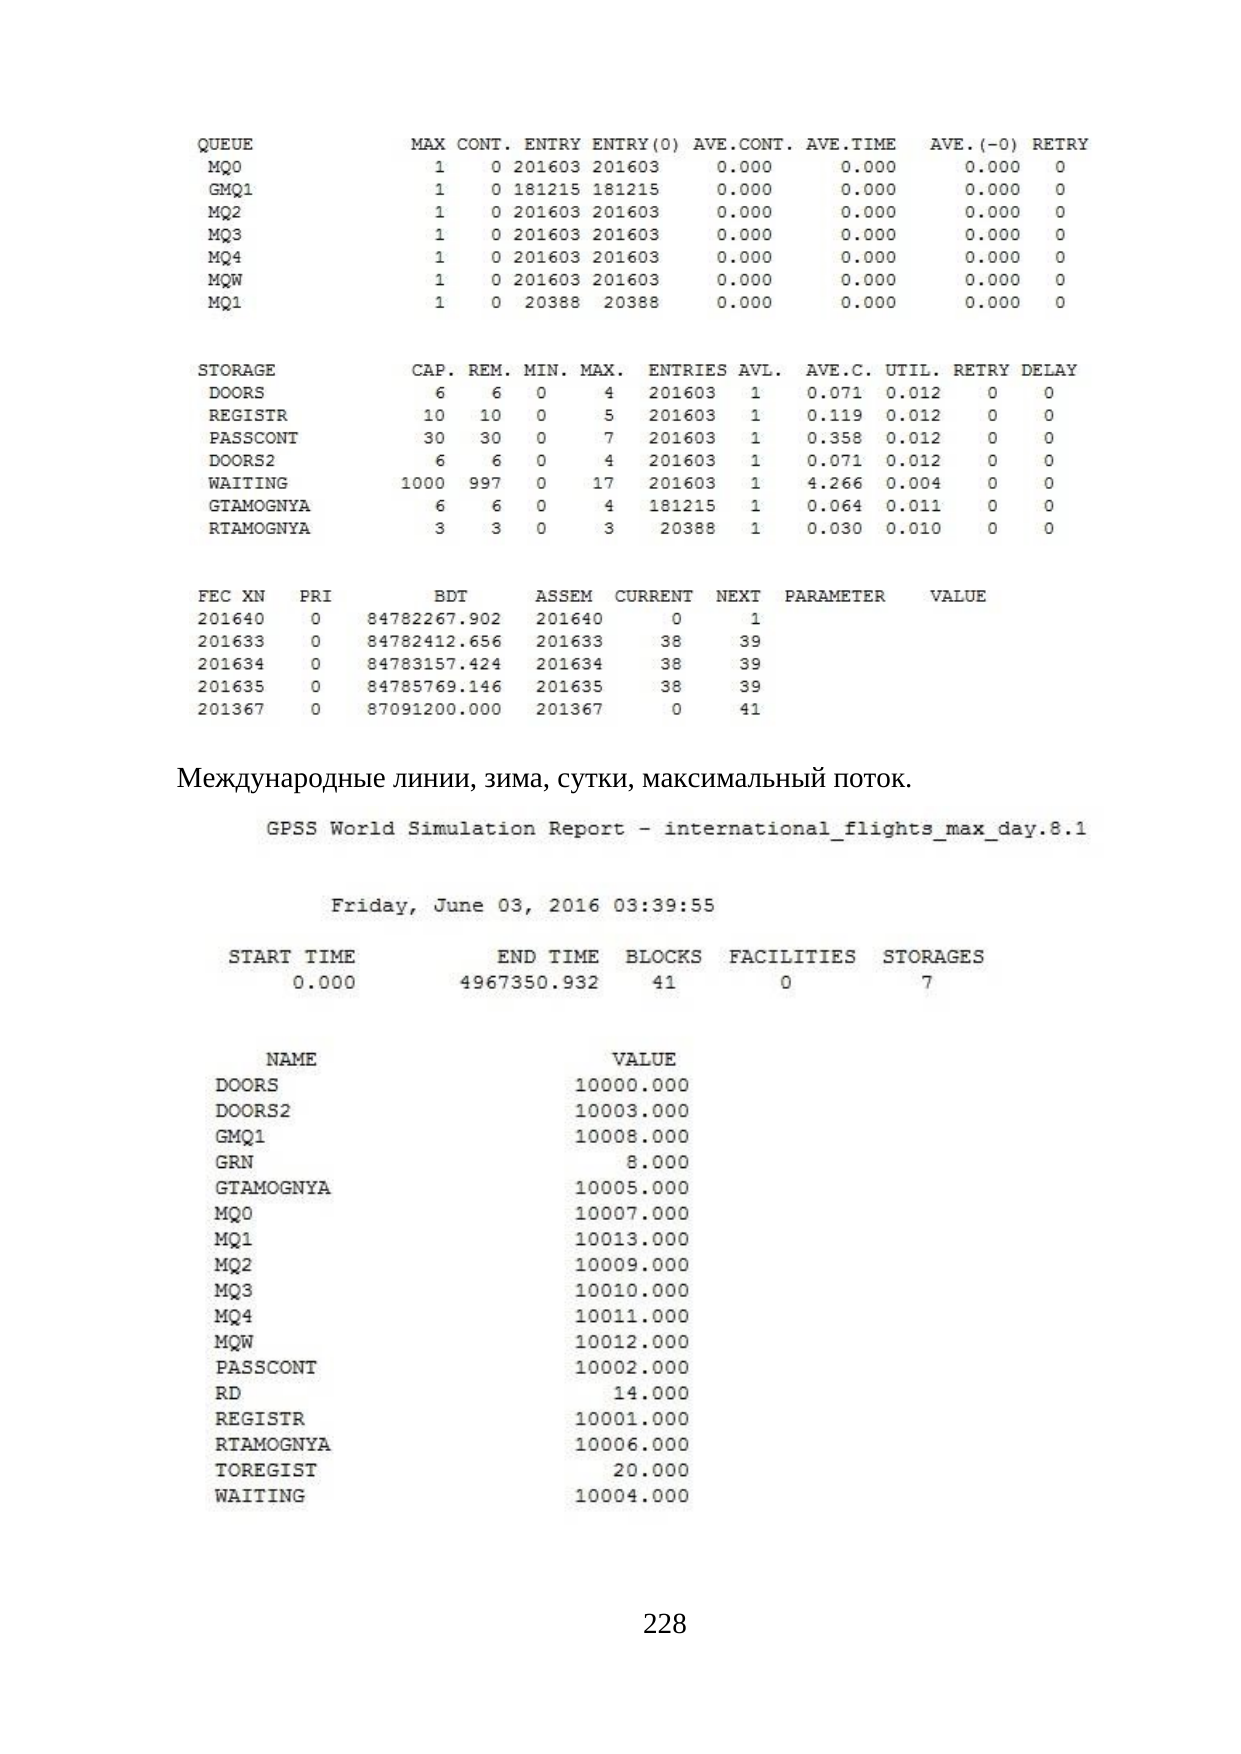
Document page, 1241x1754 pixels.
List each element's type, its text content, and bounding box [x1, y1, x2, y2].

text Международные линии, зима, сутки, максимальный поток. [176, 760, 1153, 793]
picture [180, 806, 1107, 1528]
picture [189, 116, 1138, 736]
